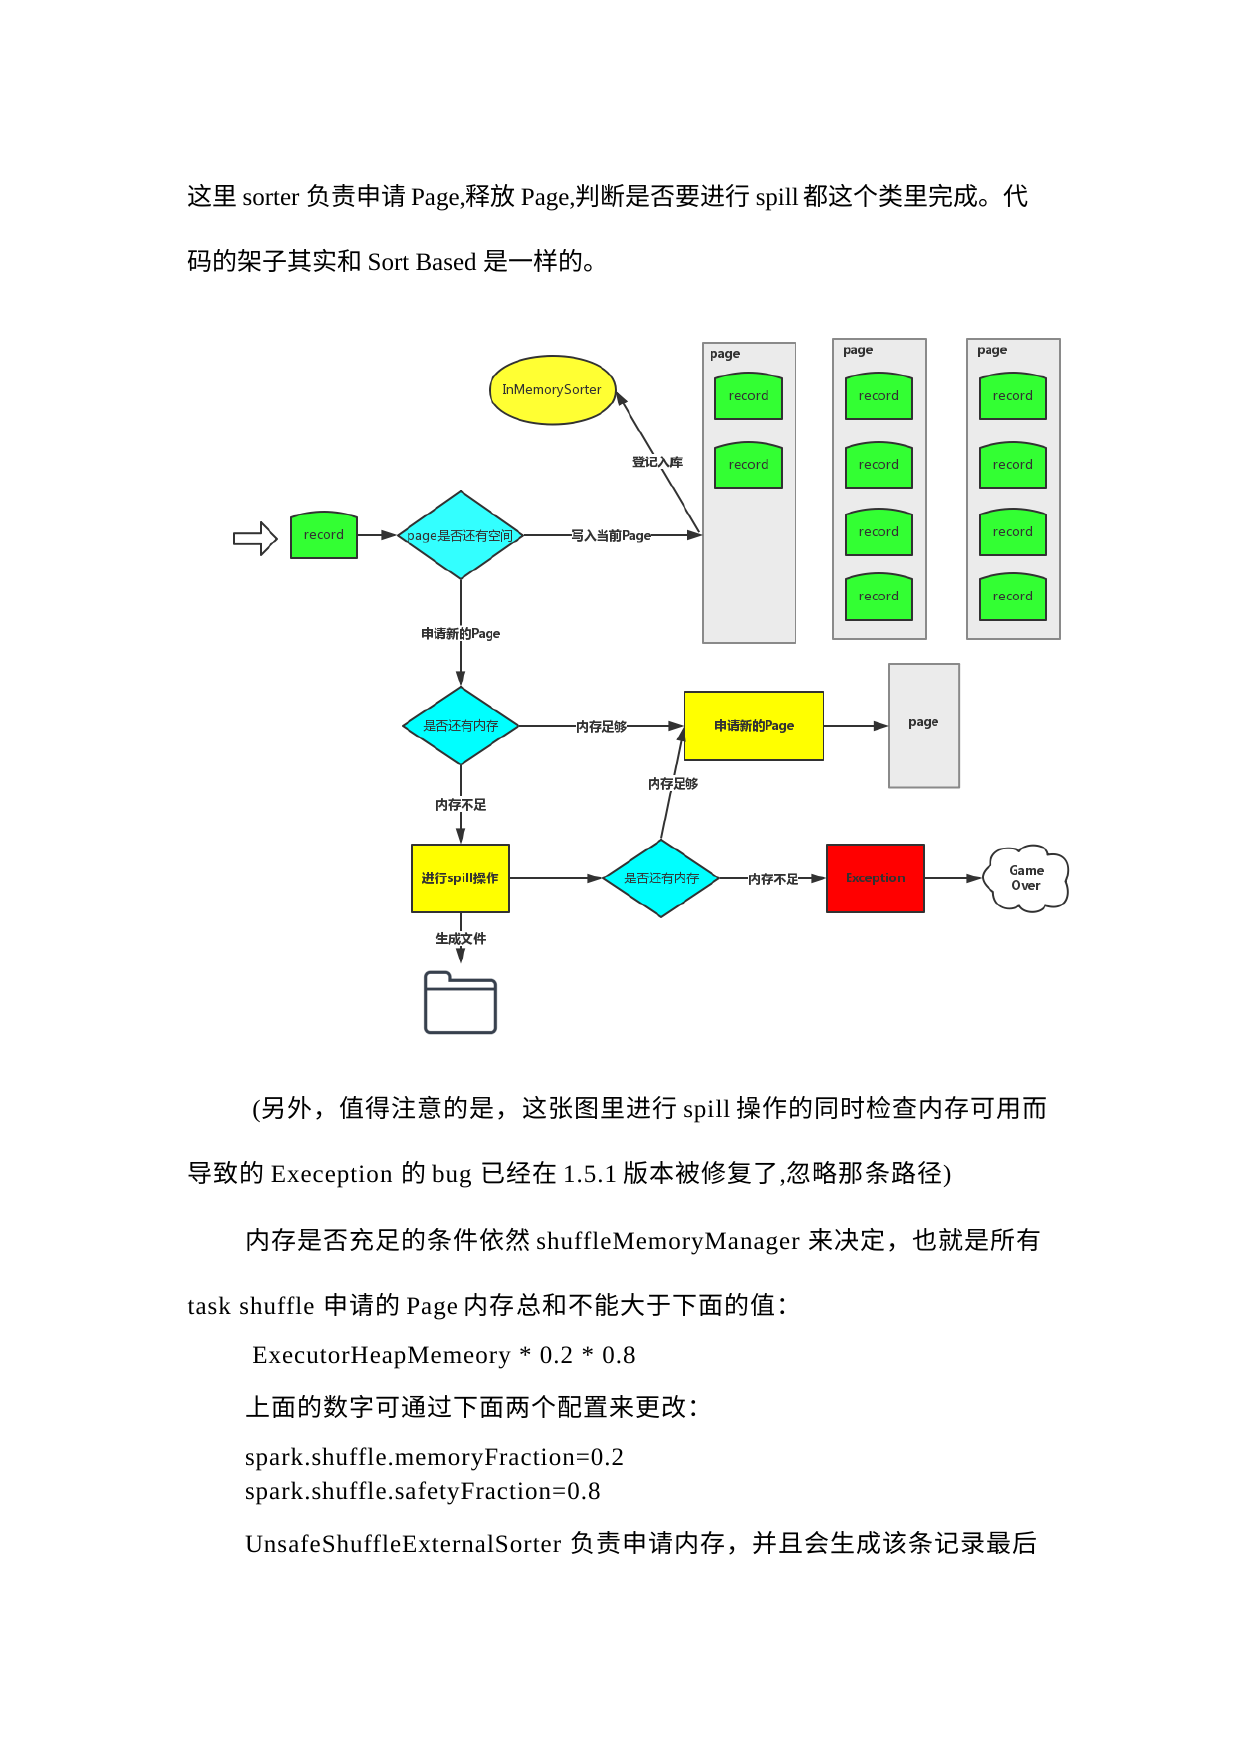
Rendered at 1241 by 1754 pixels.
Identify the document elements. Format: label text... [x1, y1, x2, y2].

text 这里sorter 负责申请Page,释放Page,判断是否要进行spill都这个类里完成。代码的架子其实和Sort Based 是一样的。 [187, 162, 1053, 292]
text ExecutorHeapMemeory * 0.2 * 0.8 [187, 1338, 1053, 1371]
text 内存是否充足的条件依然shuffleMemoryManager 来决定，也就是所有task shuffle 申请的Page内存总和不能大于下面的值： [187, 1206, 1053, 1336]
text 上面的数字可通过下面两个配置来更改： [187, 1373, 1053, 1438]
text (另外，值得注意的是，这张图里进行spill操作的同时检查内存可用而导致的Exeception 的bug 已经在1.5.1版本被修复了,忽略那条路径) [187, 1074, 1053, 1204]
text spark.shuffle.safetyFraction=0.8 [187, 1474, 1053, 1507]
picture [187, 292, 1100, 1071]
text spark.shuffle.memoryFraction=0.2 [187, 1440, 1053, 1472]
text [187, 1509, 1053, 1574]
